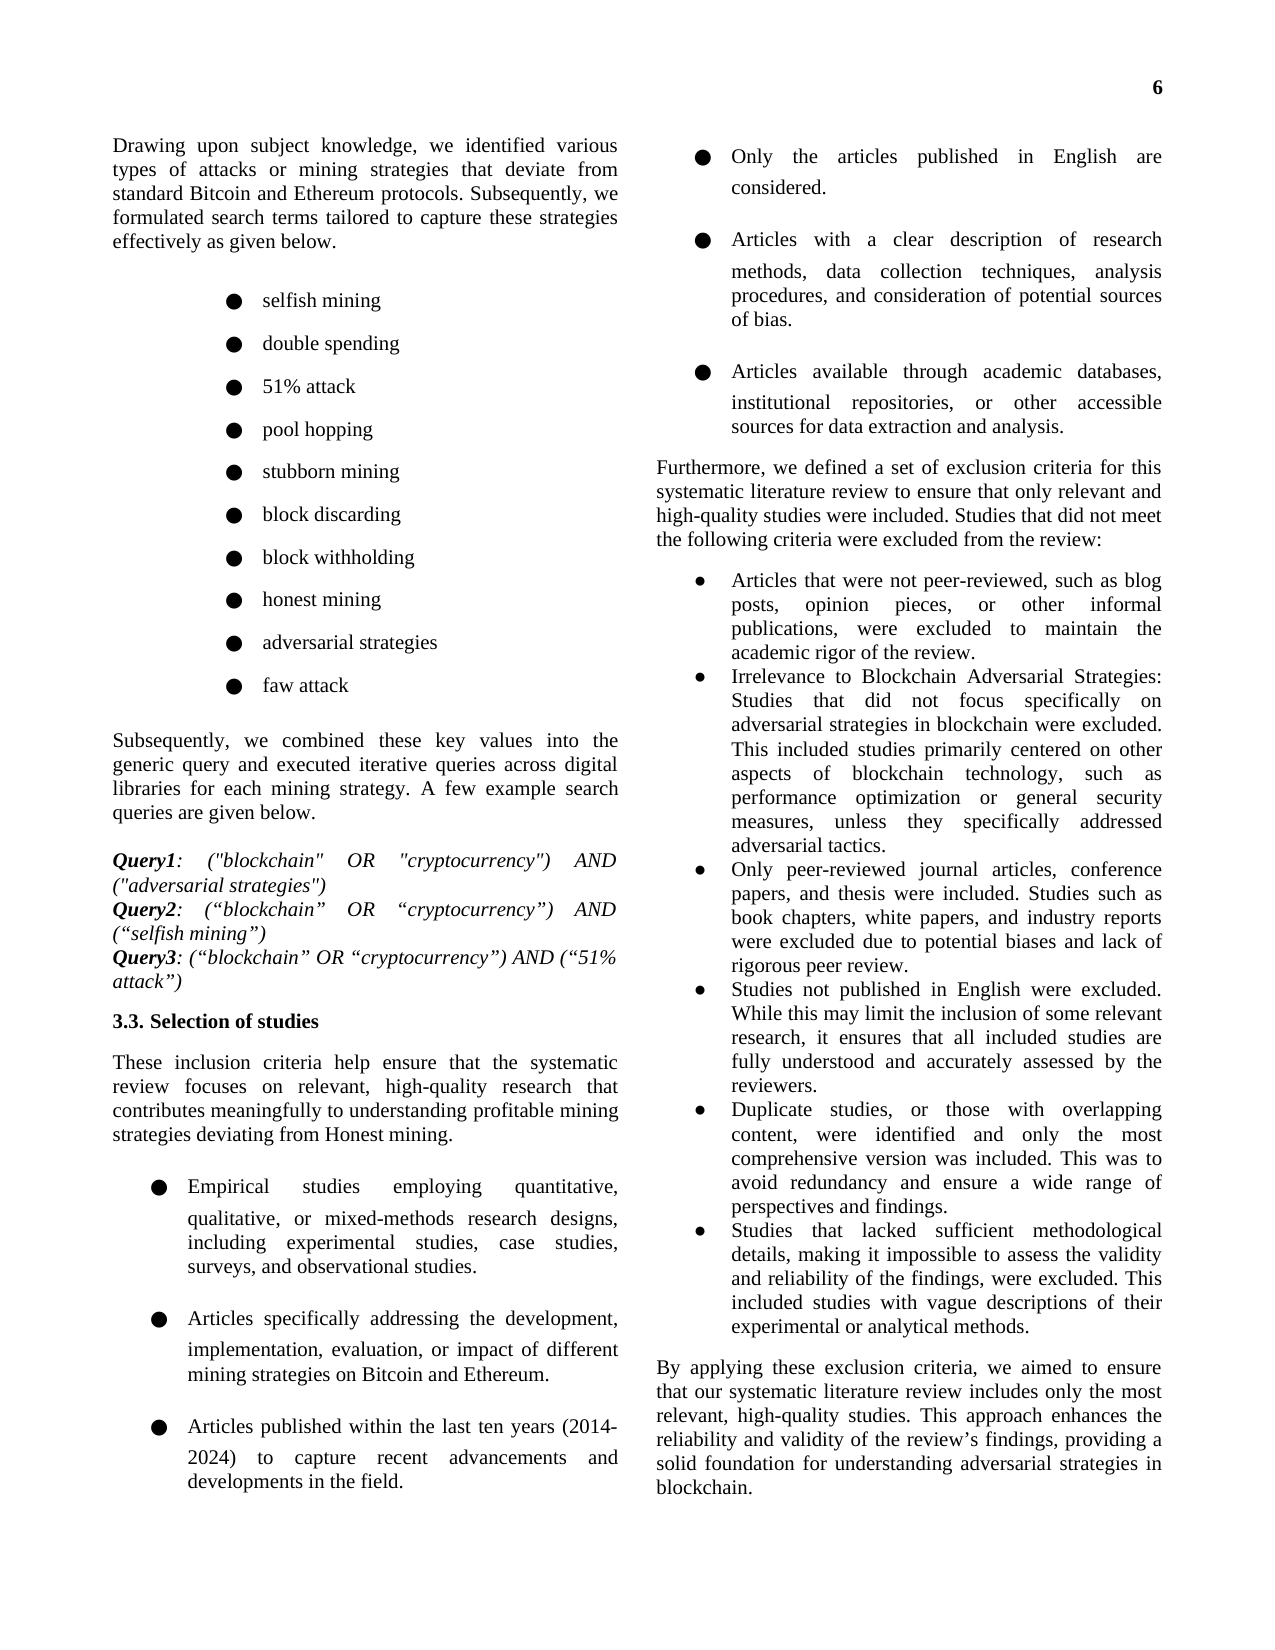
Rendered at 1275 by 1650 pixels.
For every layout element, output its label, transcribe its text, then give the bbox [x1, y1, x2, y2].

text Subsequently, we combined these key values into the generic query and executed iterative queries across digital libraries for each mining strategy. A few example search queries are given below. [112, 728, 619, 824]
list Articles with a clear description of research methods, data collection techniques, analysis procedures, and consideration of potential sources of bias. [694, 216, 1162, 331]
text These inclusion criteria help ensure that the systematic review focuses on relevant, high-quality research that contributes meaningfully to understanding profitable mining strategies deviating from Honest mining. [112, 1050, 619, 1146]
text Drawing upon subject knowledge, we identified various types of attacks or mining strategies that deviate from standard Bitcoin and Ethereum protocols. Subsequently, we formulated search terms tailored to capture these strategies effectively as given below. [112, 133, 619, 253]
list honest mining [225, 576, 619, 619]
list adversarial strategies [225, 619, 619, 661]
list Only peer-reviewed journal articles, conference papers, and thesis were included. Studies such as book chapters, white papers, and industry reports were excluded due to potential biases and lack of rigorous peer review. [694, 857, 1162, 977]
list Articles that were not peer-reviewed, such as blog posts, opinion pieces, or other informal publications, were excluded to maintain the academic rigor of the review. [694, 568, 1162, 664]
text Furthermore, we defined a set of exclusion criteria for this systematic literature review to ensure that only relevant and high-quality studies were included. Studies that did not meet the following criteria were excluded from the review: [656, 455, 1162, 551]
list Studies that lacked sufficient methodological details, making it impossible to assess the validity and reliability of the findings, were excluded. This included studies with vague descriptions of their experimental or analytical methods. [694, 1218, 1162, 1338]
text Query1: ("blockchain" OR "cryptocurrency") AND ("adversarial strategies") [112, 848, 619, 897]
list block discarding [225, 491, 619, 533]
list Irrelevance to Blockchain Adversarial Strategies: Studies that did not focus specifically on adversarial strategies in blockchain were excluded. This included studies primarily centered on other aspects of blockchain technology, such as performance optimization or general security measures, unless they specifically addressed adversarial tactics. [694, 664, 1162, 857]
list selfish mining [225, 277, 619, 320]
text By applying these exclusion criteria, we aimed to ensure that our systematic literature review includes only the most relevant, high-quality studies. This approach enhances the reliability and validity of the review’s findings, providing a solid foundation for understanding adversarial strategies in blockchain. [656, 1355, 1162, 1499]
list Selection of studies [112, 1009, 619, 1033]
list 51% attack [225, 362, 619, 405]
list Articles specifically addressing the development, implementation, evaluation, or impact of different mining strategies on Bitcoin and Ethereum. [150, 1295, 619, 1386]
list Articles available through academic databases, institutional repositories, or other accessible sources for data extraction and analysis. [694, 348, 1162, 438]
list Articles published within the last ten years (2014-2024) to capture recent advancements and developments in the field. [150, 1402, 619, 1493]
list double spending [225, 320, 619, 362]
list stubborn mining [225, 448, 619, 491]
text Query3: (“blockchain” OR “cryptocurrency”) AND (“51% attack”) [112, 945, 619, 993]
list Empirical studies employing quantitative, qualitative, or mixed-methods research designs, including experimental studies, case studies, surveys, and observational studies. [150, 1163, 619, 1278]
list pool hopping [225, 405, 619, 448]
list Only the articles published in English are considered. [694, 133, 1162, 199]
list faw attack [225, 661, 619, 704]
list block withholding [225, 533, 619, 576]
list Duplicate studies, or those with overlapping content, were identified and only the most comprehensive version was included. This was to avoid redundancy and ensure a wide range of perspectives and findings. [694, 1097, 1162, 1218]
list Studies not published in English were excluded. While this may limit the inclusion of some relevant research, it ensures that all included studies are fully understood and accurately assessed by the reviewers. [694, 977, 1162, 1097]
text Query2: (“blockchain” OR “cryptocurrency”) AND (“selfish mining”) [112, 897, 619, 945]
